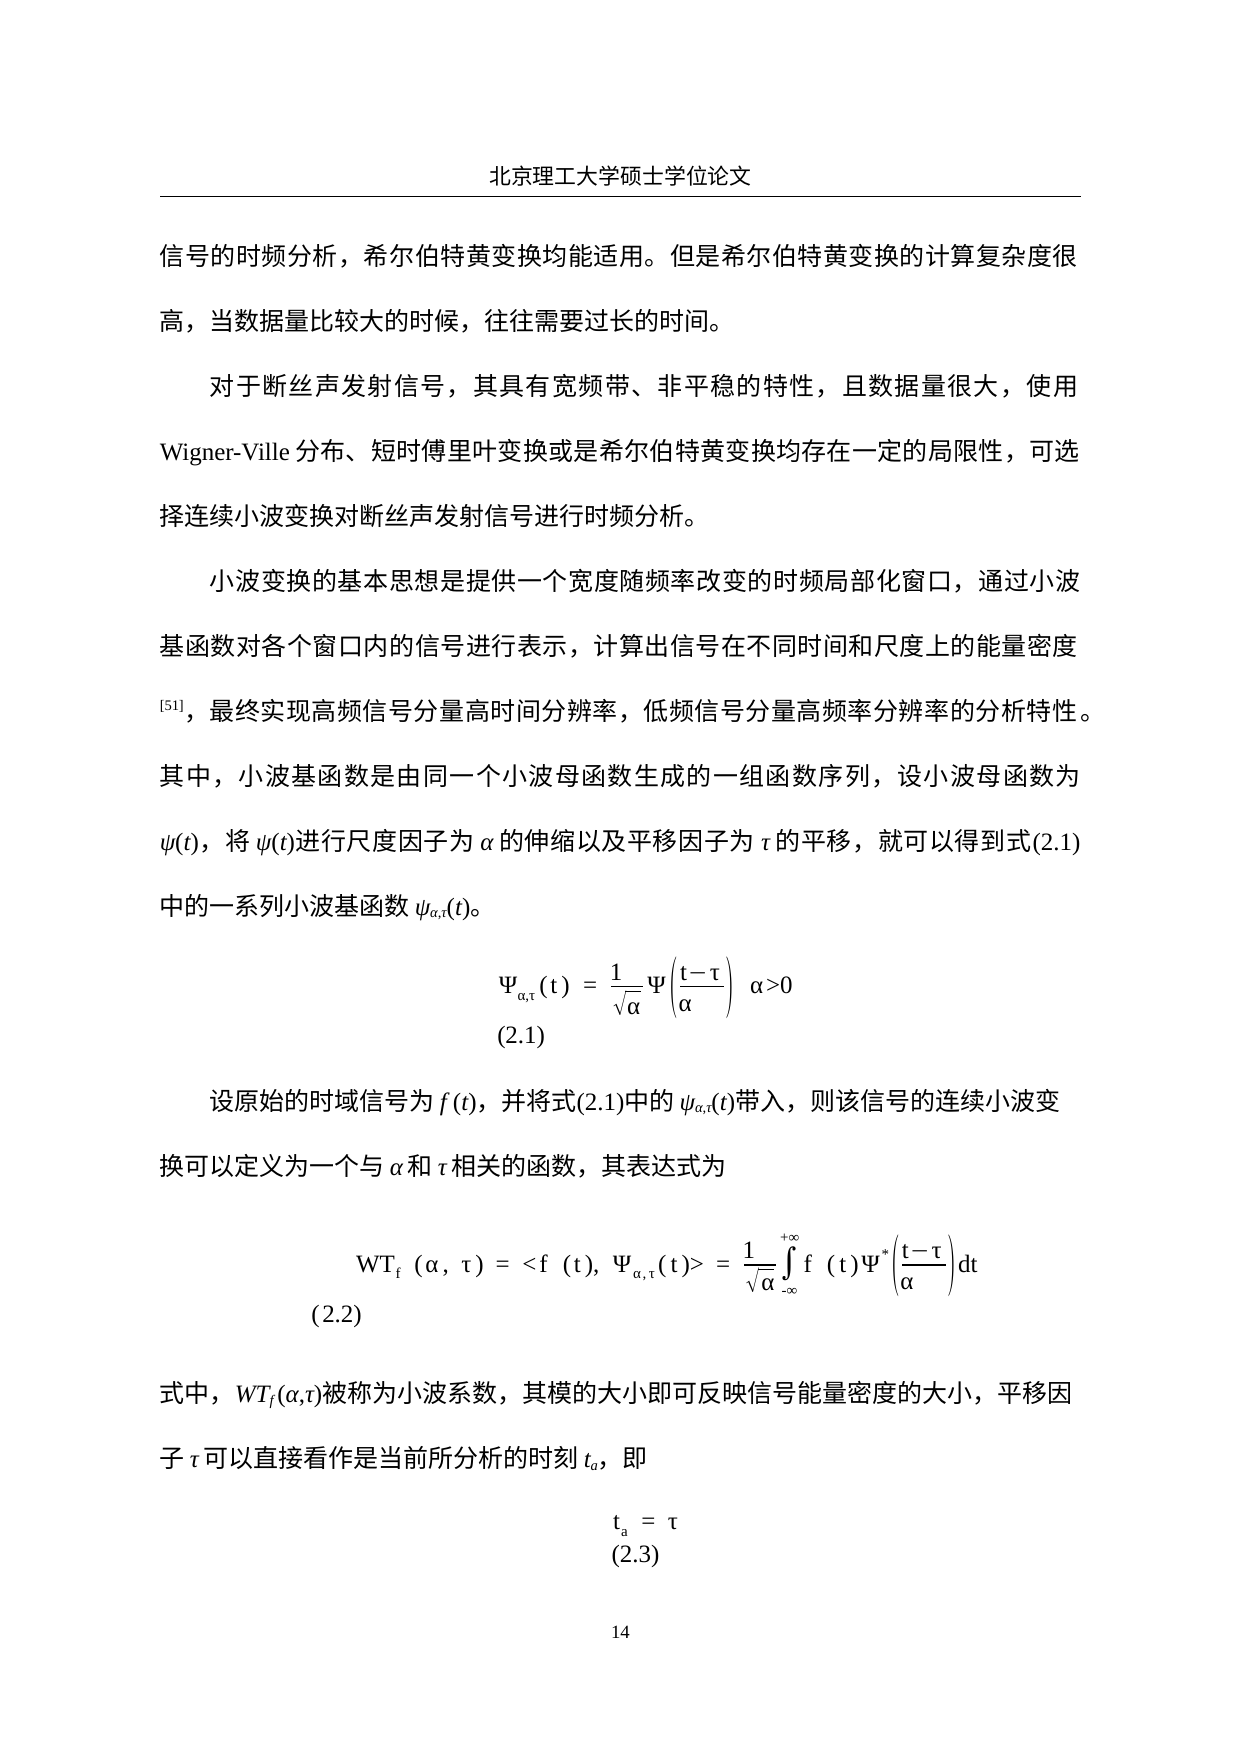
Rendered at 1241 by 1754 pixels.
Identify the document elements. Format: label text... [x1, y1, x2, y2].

text 设原始的时域信号为f (t)，并将式(2.1)中的ψα,τ(t)带入，则该信号的连续小波变换可以定义为一个与α和τ相关的函数，其表达式为 [159, 1067, 1081, 1197]
text 对于断丝声发射信号，其具有宽频带、非平稳的特性，且数据量很大，使用Wigner-Ville分布、短时傅里叶变换或是希尔伯特黄变换均存在一定的局限性，可选择连续小波变换对断丝声发射信号进行时频分析。 [159, 352, 1081, 547]
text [159, 222, 1081, 352]
text 式中，WTf (α,τ)被称为小波系数，其模的大小即可反映信号能量密度的大小，平移因子τ可以直接看作是当前所分析的时刻ta，即 [159, 1359, 1081, 1489]
text 小波变换的基本思想是提供一个宽度随频率改变的时频局部化窗口，通过小波基函数对各个窗口内的信号进行表示，计算出信号在不同时间和尺度上的能量密度[51]，最终实现高频信号分量高时间分辨率，低频信号分量高频率分辨率的分析特性。其中，小波基函数是由同一个小波母函数生成的一组函数序列，设小波母函数为ψ(t)，将ψ(t)进行尺度因子为α的伸缩以及平移因子为τ的平移，就可以得到式(2.1)中的一系列小波基函数ψα,τ(t)。 [159, 547, 1081, 937]
